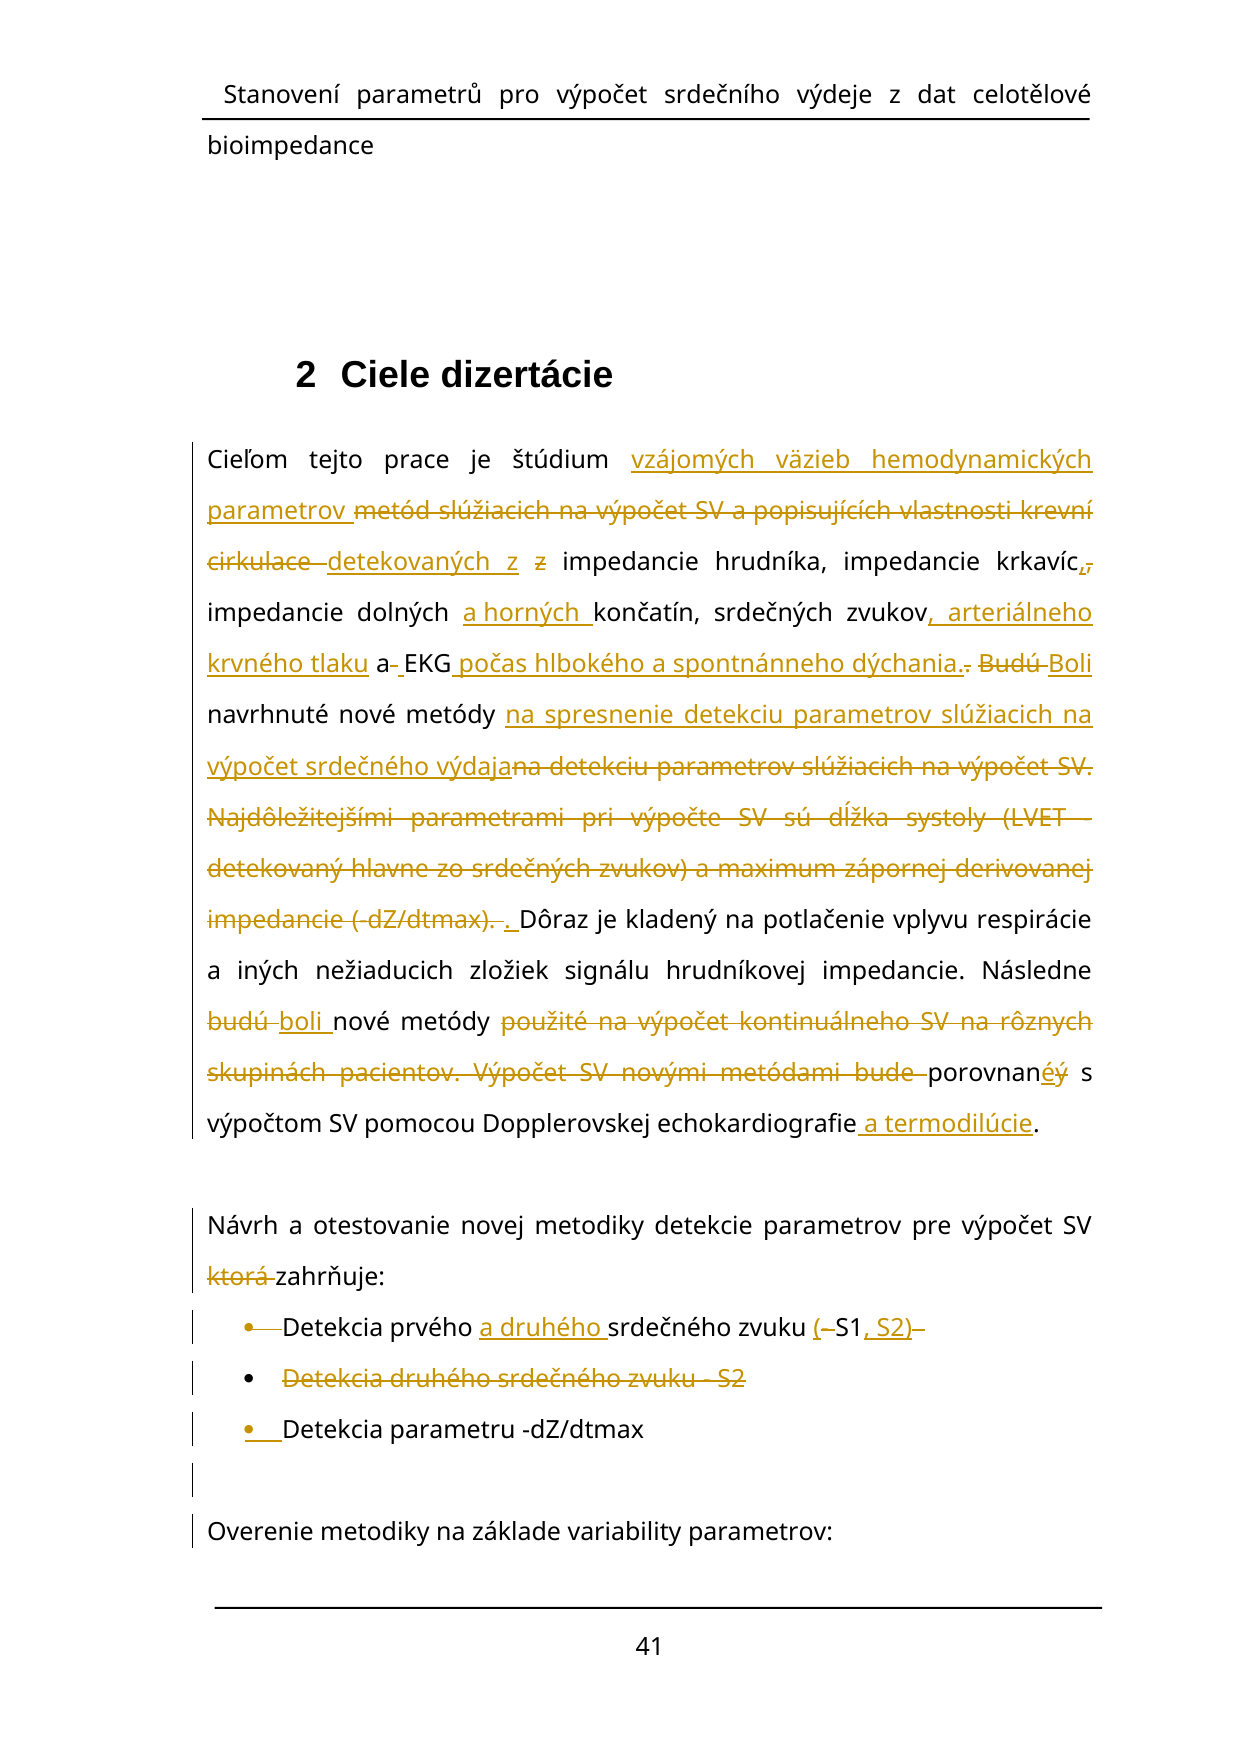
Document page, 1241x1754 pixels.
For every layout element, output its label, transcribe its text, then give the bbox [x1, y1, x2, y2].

subtitle Ciele dizertácie [295, 352, 1092, 395]
list Detekcia parametru -dZ/dtmax [244, 1412, 1092, 1446]
text Návrh a otestovanie novej metodiky detekcie parametrov pre výpočet SV zahrňuje: [207, 1207, 1092, 1293]
text Overenie metodiky na základe variability parametrov: [207, 1514, 1092, 1548]
list Detekcia prvého srdečného zvuku S1 [244, 1309, 1092, 1344]
text Cieľom tejto prace je štúdium impedancie hrudníka, impedancie krkavíc impedancie dolných končatín, srdečných zvukov aEKG navrhnuté nové metódy Dôraz je kladený na potlačenie vplyvu respirácie a iných nežiaducich zložiek signálu hrudníkovej impedancie. Následne nové metódy porovnan s výpočtom SV pomocou Dopplerovskej echokardiografie. [207, 871, 1092, 1139]
text Cieľom tejto prace je štúdium impedancie hrudníka, impedancie krkavíc impedancie dolných končatín, srdečných zvukov aEKG navrhnuté nové metódy Dôraz je kladený na potlačenie vplyvu respirácie a iných nežiaducich zložiek signálu hrudníkovej impedancie. Následne nové metódy porovnan s výpočtom SV pomocou Dopplerovskej echokardiografie. [207, 442, 1092, 818]
text Cieľom tejto prace je štúdium impedancie hrudníka, impedancie krkavíc impedancie dolných končatín, srdečných zvukov aEKG navrhnuté nové metódy Dôraz je kladený na potlačenie vplyvu respirácie a iných nežiaducich zložiek signálu hrudníkovej impedancie. Následne nové metódy porovnan s výpočtom SV pomocou Dopplerovskej echokardiografie. [207, 820, 1092, 869]
